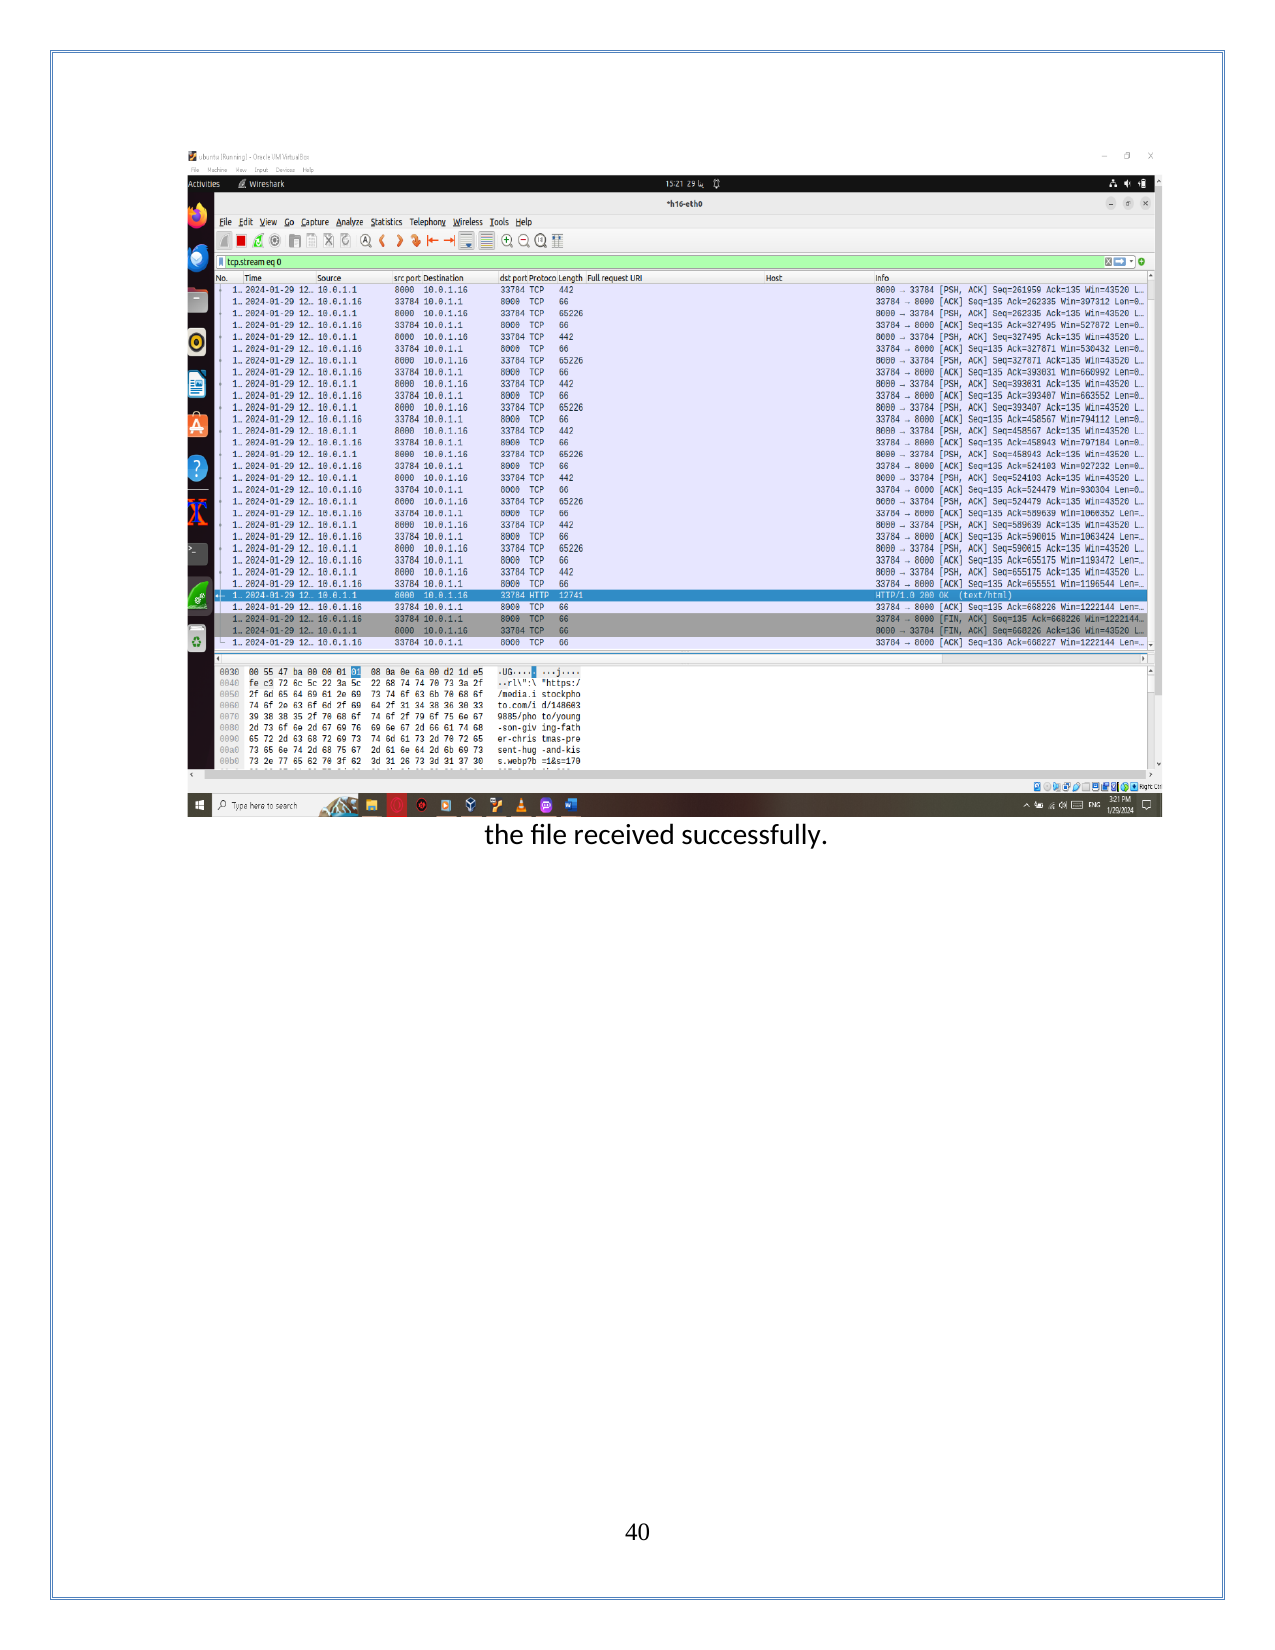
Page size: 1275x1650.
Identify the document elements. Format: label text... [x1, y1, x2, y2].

text the file received successfully. [187, 817, 1125, 852]
picture [187, 150, 1163, 817]
